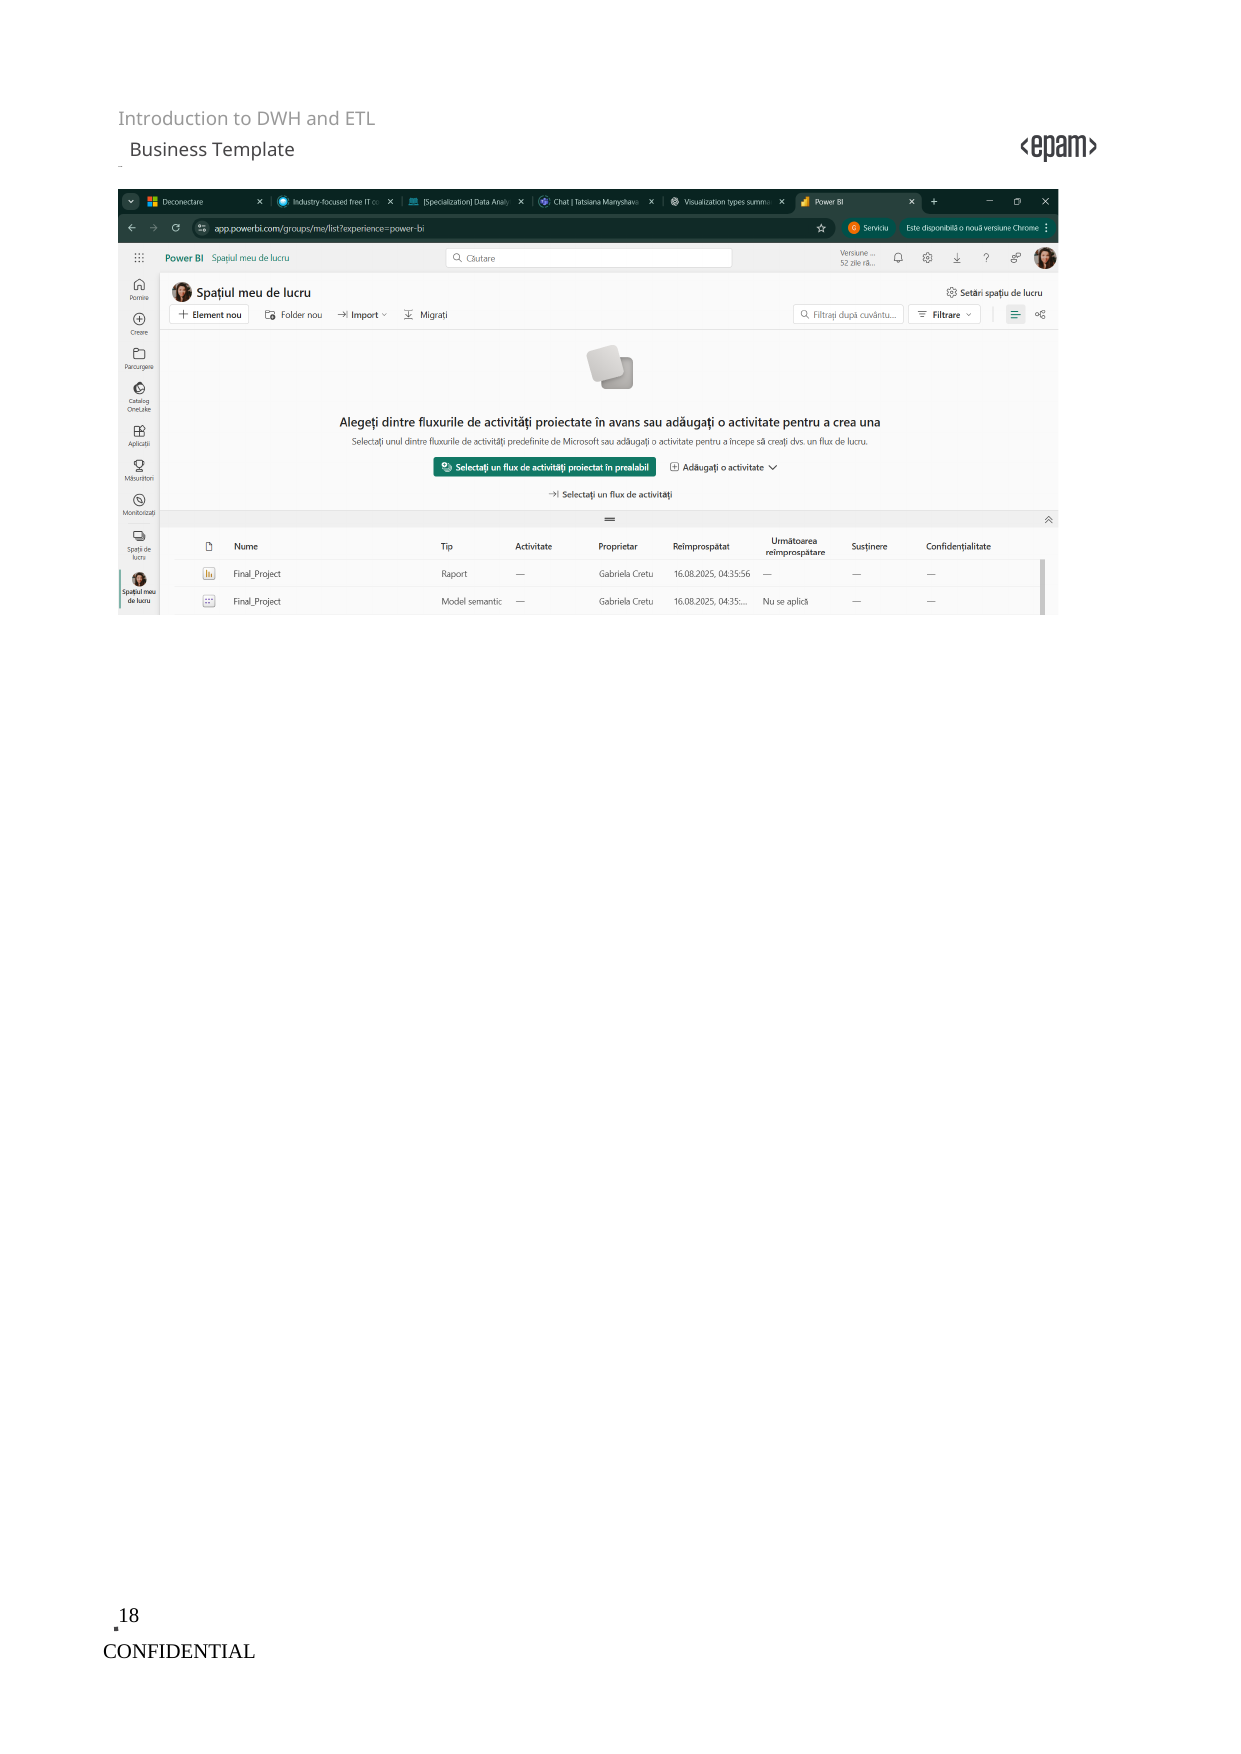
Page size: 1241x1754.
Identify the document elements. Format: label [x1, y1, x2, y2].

picture [118, 189, 1059, 615]
picture [1020, 135, 1097, 162]
